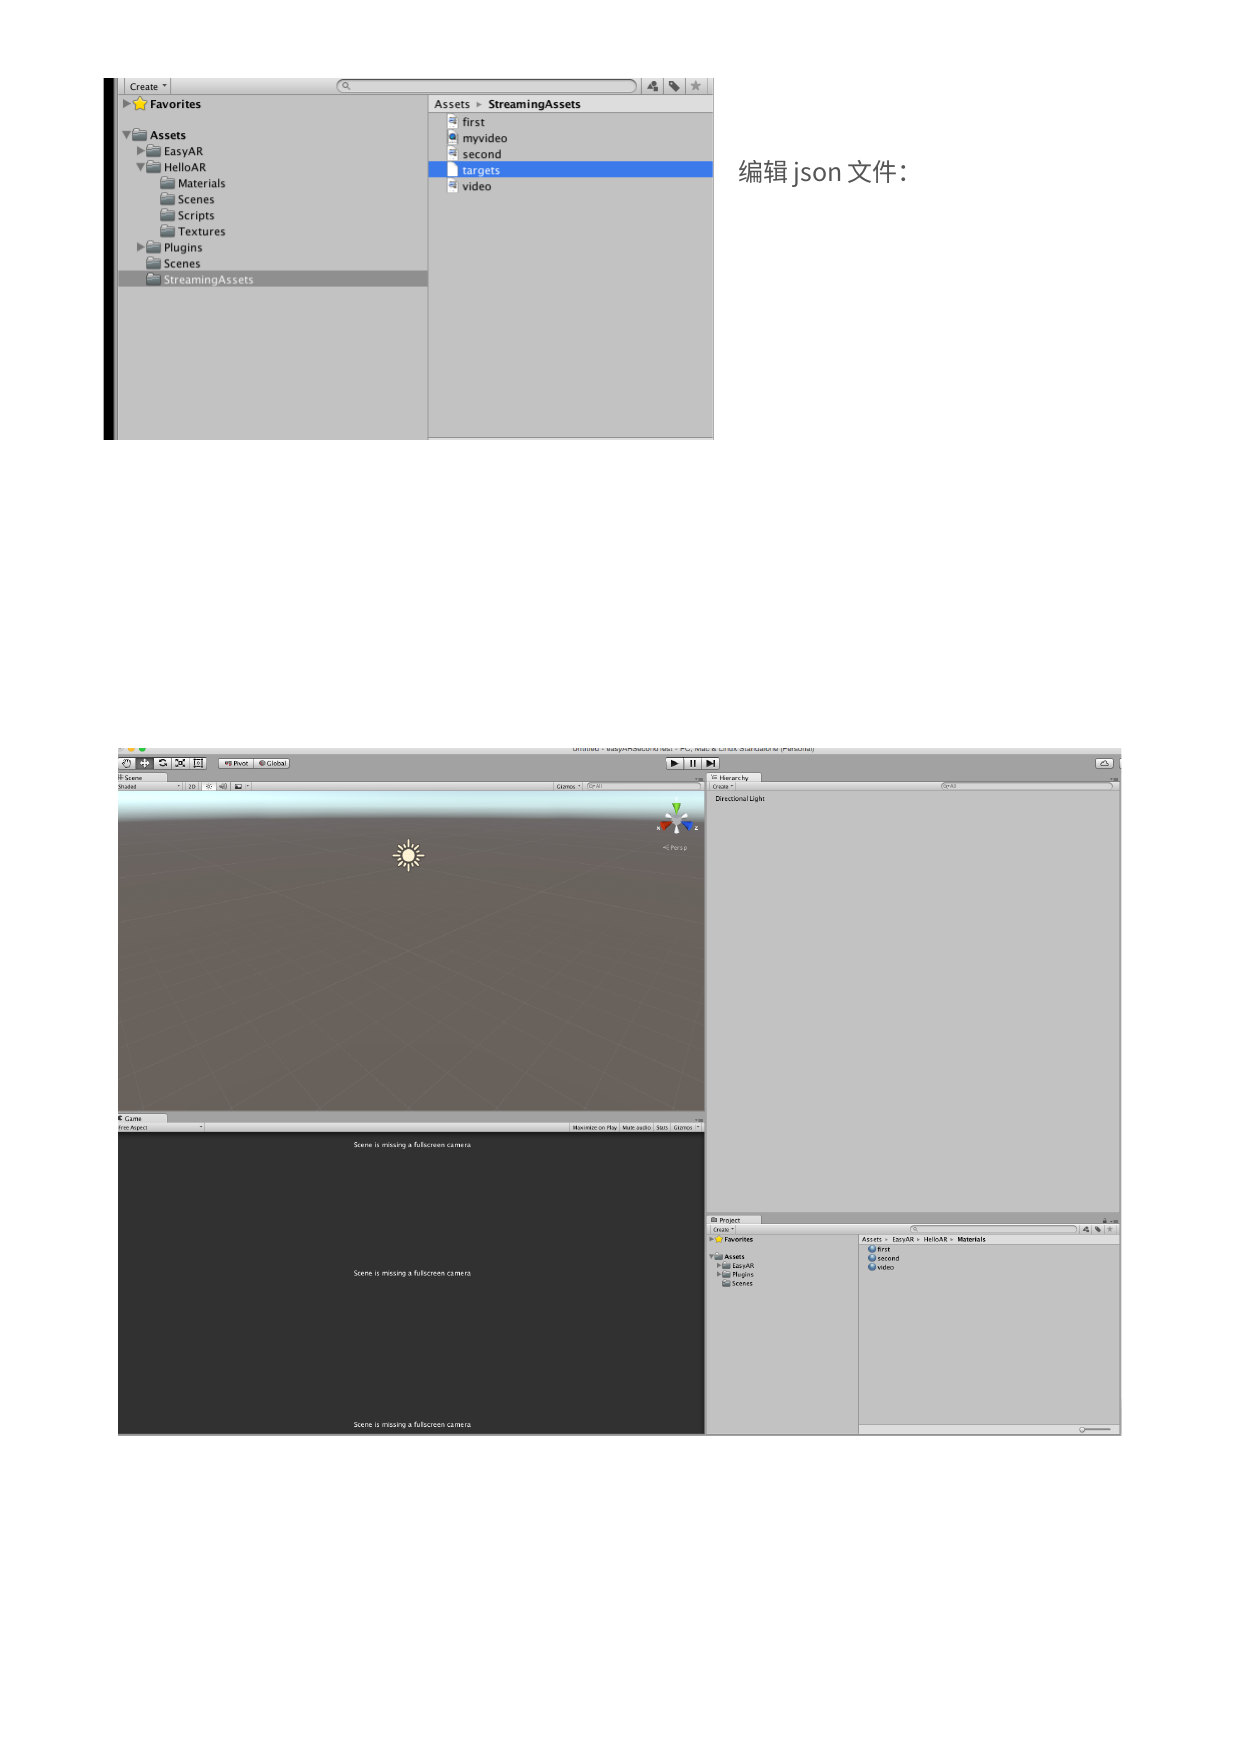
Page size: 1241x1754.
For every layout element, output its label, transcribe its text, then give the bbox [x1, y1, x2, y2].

picture [103, 78, 714, 440]
picture [118, 748, 1122, 1436]
text 编辑json文件： [714, 152, 1122, 188]
